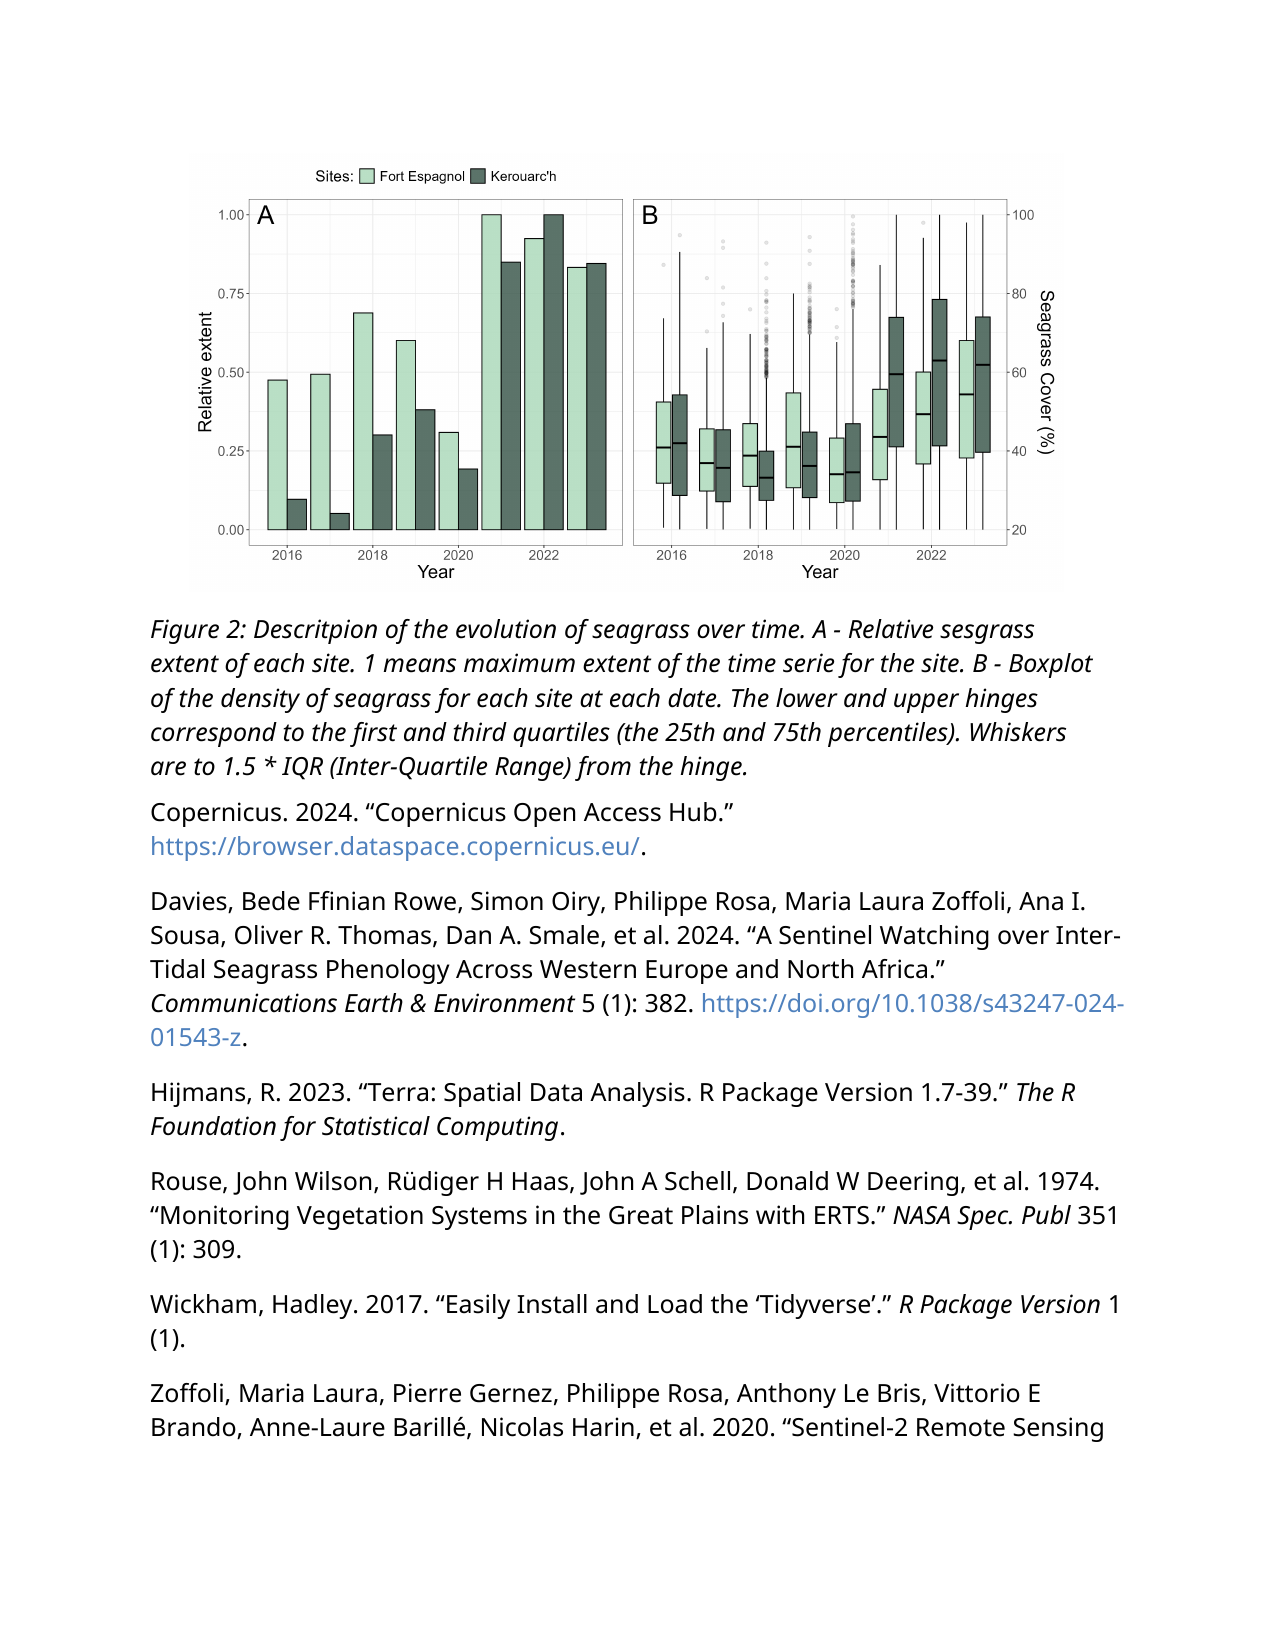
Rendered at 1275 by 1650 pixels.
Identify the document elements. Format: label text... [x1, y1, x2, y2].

text Wickham, Hadley. 2017. “Easily Install and Load the ‘Tidyverse’.” R Package Version 1 (1). [150, 1287, 1125, 1355]
table_header Figure 2: Descritpion of the evolution of seagrass over time. A - Relative sesgrass extent of each site. 1 means maximum extent of the time serie for the site. B - Boxplot of the density of seagrass for each site at each date. The lower and upper hinges correspond to the first and third quartiles (the 25th and 75th percentiles). Whiskers are to 1.5 * IQR (Inter-Quartile Range) from the hinge. [139, 150, 1114, 795]
text Copernicus. 2024. “Copernicus Open Access Hub.” https://browser.dataspace.copernicus.eu/. [150, 795, 1125, 863]
picture [188, 153, 1064, 592]
text Hijmans, R. 2023. “Terra: Spatial Data Analysis. R Package Version 1.7-39.” The R Foundation for Statistical Computing. [150, 1075, 1125, 1143]
text Davies, Bede Ffinian Rowe, Simon Oiry, Philippe Rosa, Maria Laura Zoffoli, Ana I. Sousa, Oliver R. Thomas, Dan A. Smale, et al. 2024. “A Sentinel Watching over Inter-Tidal Seagrass Phenology Across Western Europe and North Africa.” Communications Earth & Environment 5 (1): 382. https://doi.org/10.1038/s43247-024-01543-z. [150, 884, 1125, 1054]
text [150, 1376, 1125, 1444]
text Rouse, John Wilson, Rüdiger H Haas, John A Schell, Donald W Deering, et al. 1974. “Monitoring Vegetation Systems in the Great Plains with ERTS.” NASA Spec. Publ 351 (1): 309. [150, 1164, 1125, 1266]
